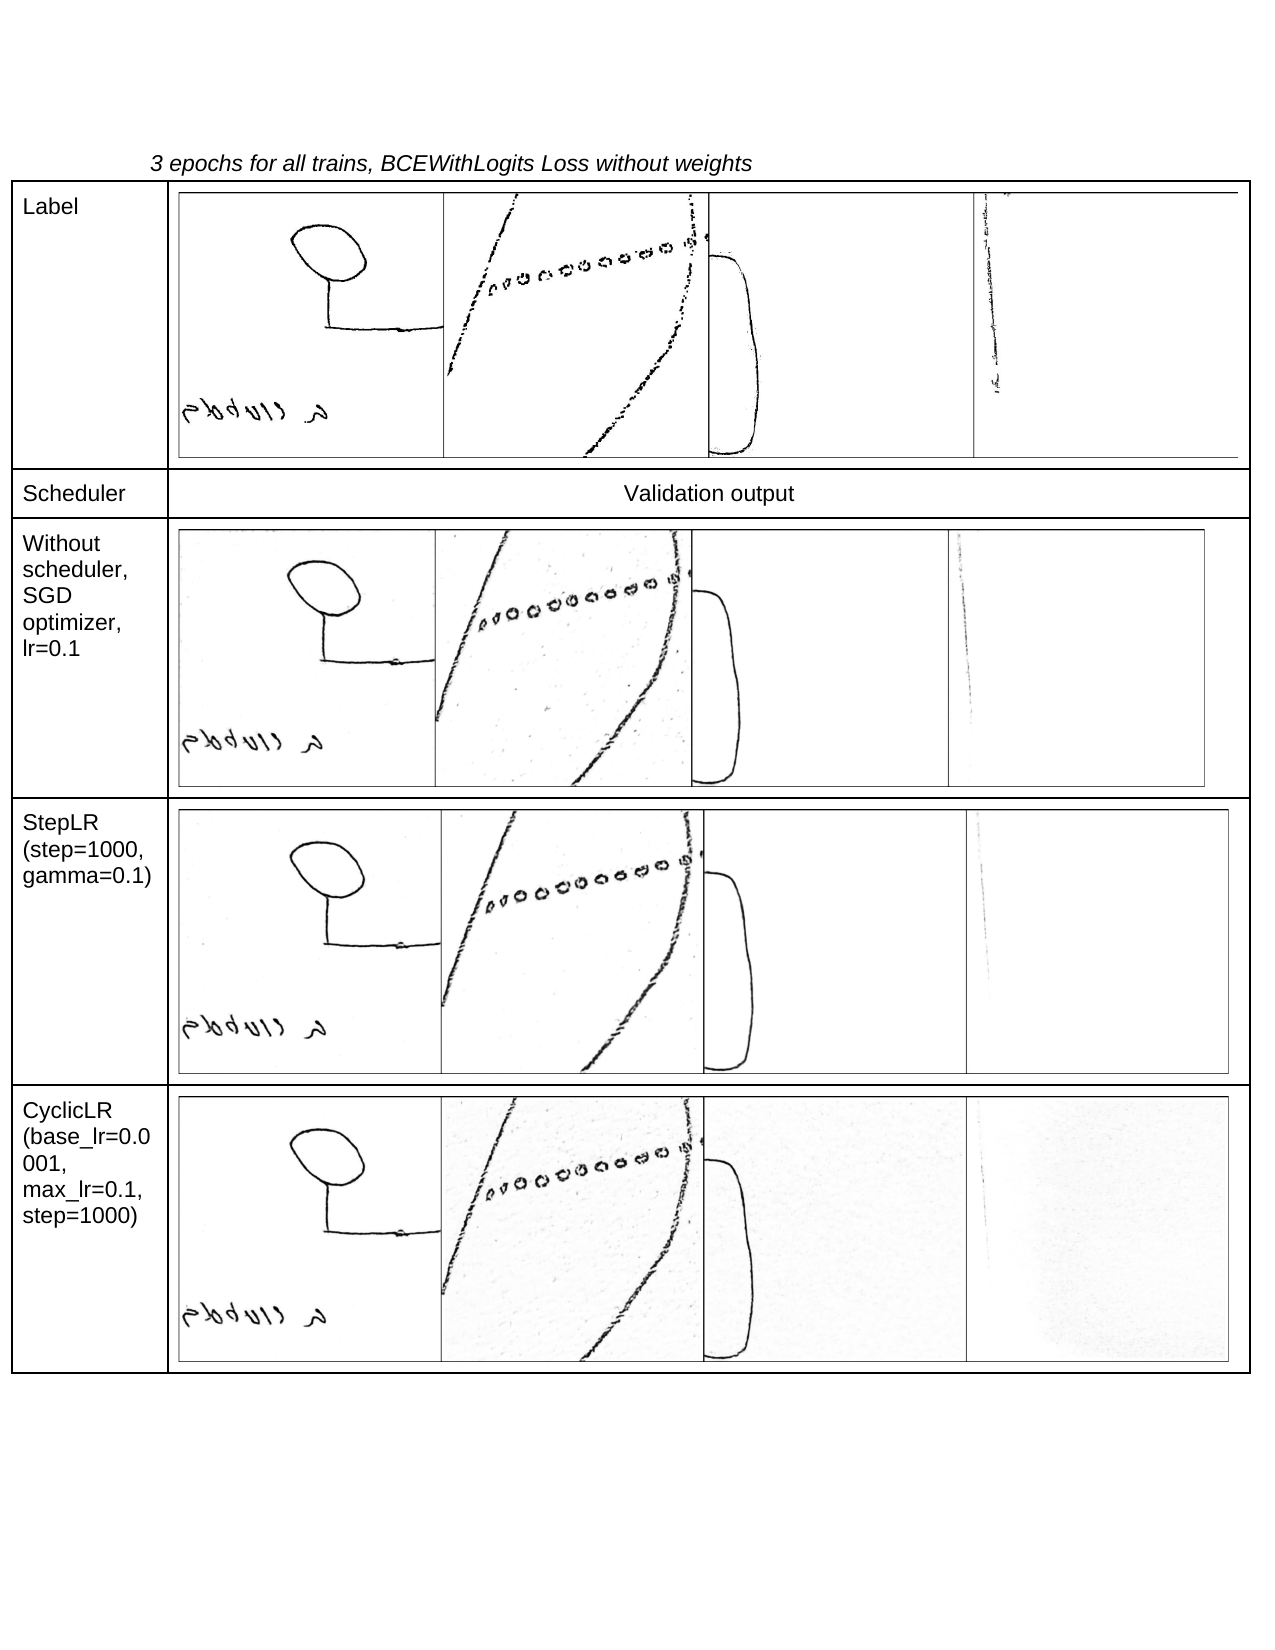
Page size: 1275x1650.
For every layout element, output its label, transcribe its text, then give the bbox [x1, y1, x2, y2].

table_cell Validation output [169, 470, 1249, 517]
picture [178, 529, 1205, 787]
table_cell Without scheduler, SGD optimizer, lr=0.1 [13, 519, 167, 797]
table_cell CyclicLR (base_lr=0.0001, max_lr=0.1, step=1000) [13, 1086, 167, 1372]
table_header Label [13, 182, 167, 468]
table_cell [169, 1086, 1249, 1372]
table_header [169, 182, 1249, 468]
picture [178, 192, 1238, 458]
picture [178, 1096, 1229, 1362]
picture [178, 809, 1229, 1074]
table_cell Scheduler [13, 470, 167, 517]
table_cell StepLR (step=1000, gamma=0.1) [13, 799, 167, 1084]
text 3 epochs for all trains, BCEWithLogits Loss without weights [150, 150, 1200, 176]
table_cell [169, 799, 1249, 1084]
table_cell [169, 519, 1249, 797]
